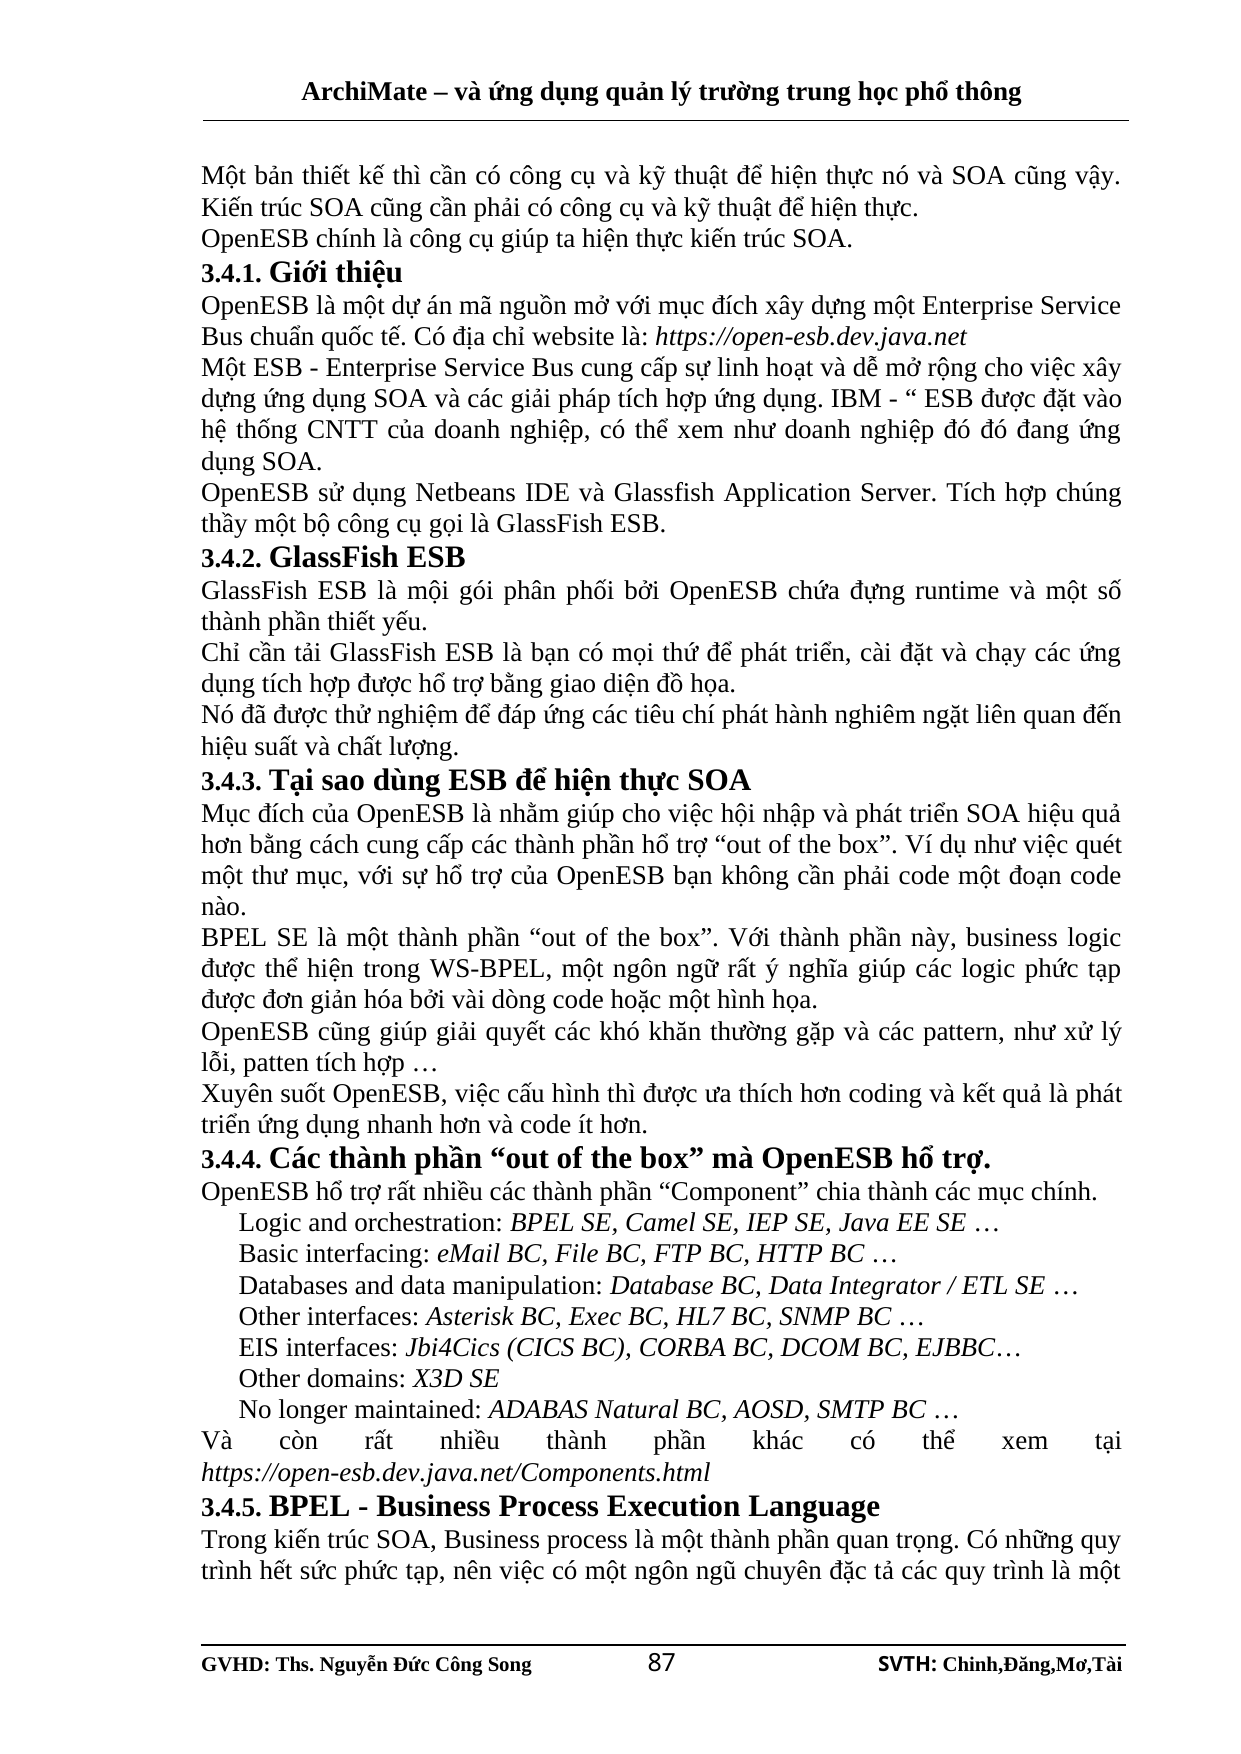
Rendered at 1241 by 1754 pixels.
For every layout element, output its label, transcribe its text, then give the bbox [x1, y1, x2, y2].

text GlassFish ESB là mội gói phân phối bởi OpenESB chứa đựng runtime và một số thành phần thiết yếu. [201, 574, 1122, 636]
text Logic and orchestration: BPEL SE, Camel SE, IEP SE, Java EE SE … [238, 1206, 1122, 1238]
text Một bản thiết kế thì cần có công cụ và kỹ thuật để hiện thực nó và SOA cũng vậy. Kiến trúc SOA cũng cần phải có công cụ và kỹ thuật để hiện thực. [201, 159, 1122, 222]
text Other interfaces: Asterisk BC, Exec BC, HL7 BC, SNMP BC … [238, 1300, 1122, 1331]
text Xuyên suốt OpenESB, việc cấu hình thì được ưa thích hơn coding và kết quả là phát triển ứng dụng nhanh hơn và code ít hơn. [201, 1077, 1122, 1139]
text OpenESB cũng giúp giải quyết các khó khăn thường gặp và các pattern, như xử lý lỗi, patten tích hợp … [201, 1015, 1122, 1077]
text OpenESB hổ trợ rất nhiều các thành phần “Component” chia thành các mục chính. [201, 1175, 1122, 1206]
text Một ESB - Enterprise Service Bus cung cấp sự linh hoạt và dễ mở rộng cho việc xây dựng ứng dụng SOA và các giải pháp tích hợp ứng dụng. IBM - “ ESB được đặt vào hệ thống CNTT của doanh nghiệp, có thể xem như doanh nghiệp đó đó đang ứng dụng SOA. [201, 351, 1122, 476]
text OpenESB chính là công cụ giúp ta hiện thực kiến trúc SOA. [201, 222, 1122, 253]
list Giới thiệu [201, 253, 1122, 289]
text No longer maintained: ADABAS Natural BC, AOSD, SMTP BC … [238, 1393, 1122, 1424]
text BPEL SE là một thành phần “out of the box”. Với thành phần này, business logic được thể hiện trong WS-BPEL, một ngôn ngữ rất ý nghĩa giúp các logic phức tạp được đơn giản hóa bởi vài dòng code hoặc một hình họa. [201, 921, 1122, 1015]
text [201, 1523, 1122, 1585]
text Mục đích của OpenESB là nhằm giúp cho việc hội nhập và phát triển SOA hiệu quả hơn bằng cách cung cấp các thành phần hổ trợ “out of the box”. Ví dụ như việc quét một thư mục, với sự hổ trợ của OpenESB bạn không cần phải code một đoạn code nào. [201, 797, 1122, 921]
text Basic interfacing: eMail BC, File BC, FTP BC, HTTP BC … [238, 1238, 1122, 1269]
text Databases and data manipulation: Database BC, Data Integrator / ETL SE … [238, 1269, 1122, 1300]
list BPEL - Business Process Execution Language [201, 1487, 1122, 1523]
text Chỉ cần tải GlassFish ESB là bạn có mọi thứ để phát triển, cài đặt và chạy các ứng dụng tích hợp được hổ trợ bằng giao diện đồ họa. [201, 636, 1122, 698]
text OpenESB sử dụng Netbeans IDE và Glassfish Application Server. Tích hợp chúng thầy một bộ công cụ gọi là GlassFish ESB. [201, 476, 1122, 538]
list Tại sao dùng ESB để hiện thực SOA [201, 761, 1122, 797]
text OpenESB là một dự án mã nguồn mở với mục đích xây dựng một Enterprise Service Bus chuẩn quốc tế. Có địa chỉ website là: https://open-esb.dev.java.net [201, 289, 1122, 351]
text EIS interfaces: Jbi4Cics (CICS BC), CORBA BC, DCOM BC, EJBBC… [238, 1331, 1122, 1362]
list Các thành phần “out of the box” mà OpenESB hổ trợ. [201, 1139, 1122, 1175]
text Nó đã được thử nghiệm để đáp ứng các tiêu chí phát hành nghiêm ngặt liên quan đến hiệu suất và chất lượng. [201, 698, 1122, 761]
text Và còn rất nhiều thành phần khác có thể xem tại https://open-esb.dev.java.net/Components.html [201, 1424, 1122, 1487]
text Other domains: X3D SE [238, 1362, 1122, 1393]
list GlassFish ESB [201, 538, 1122, 574]
